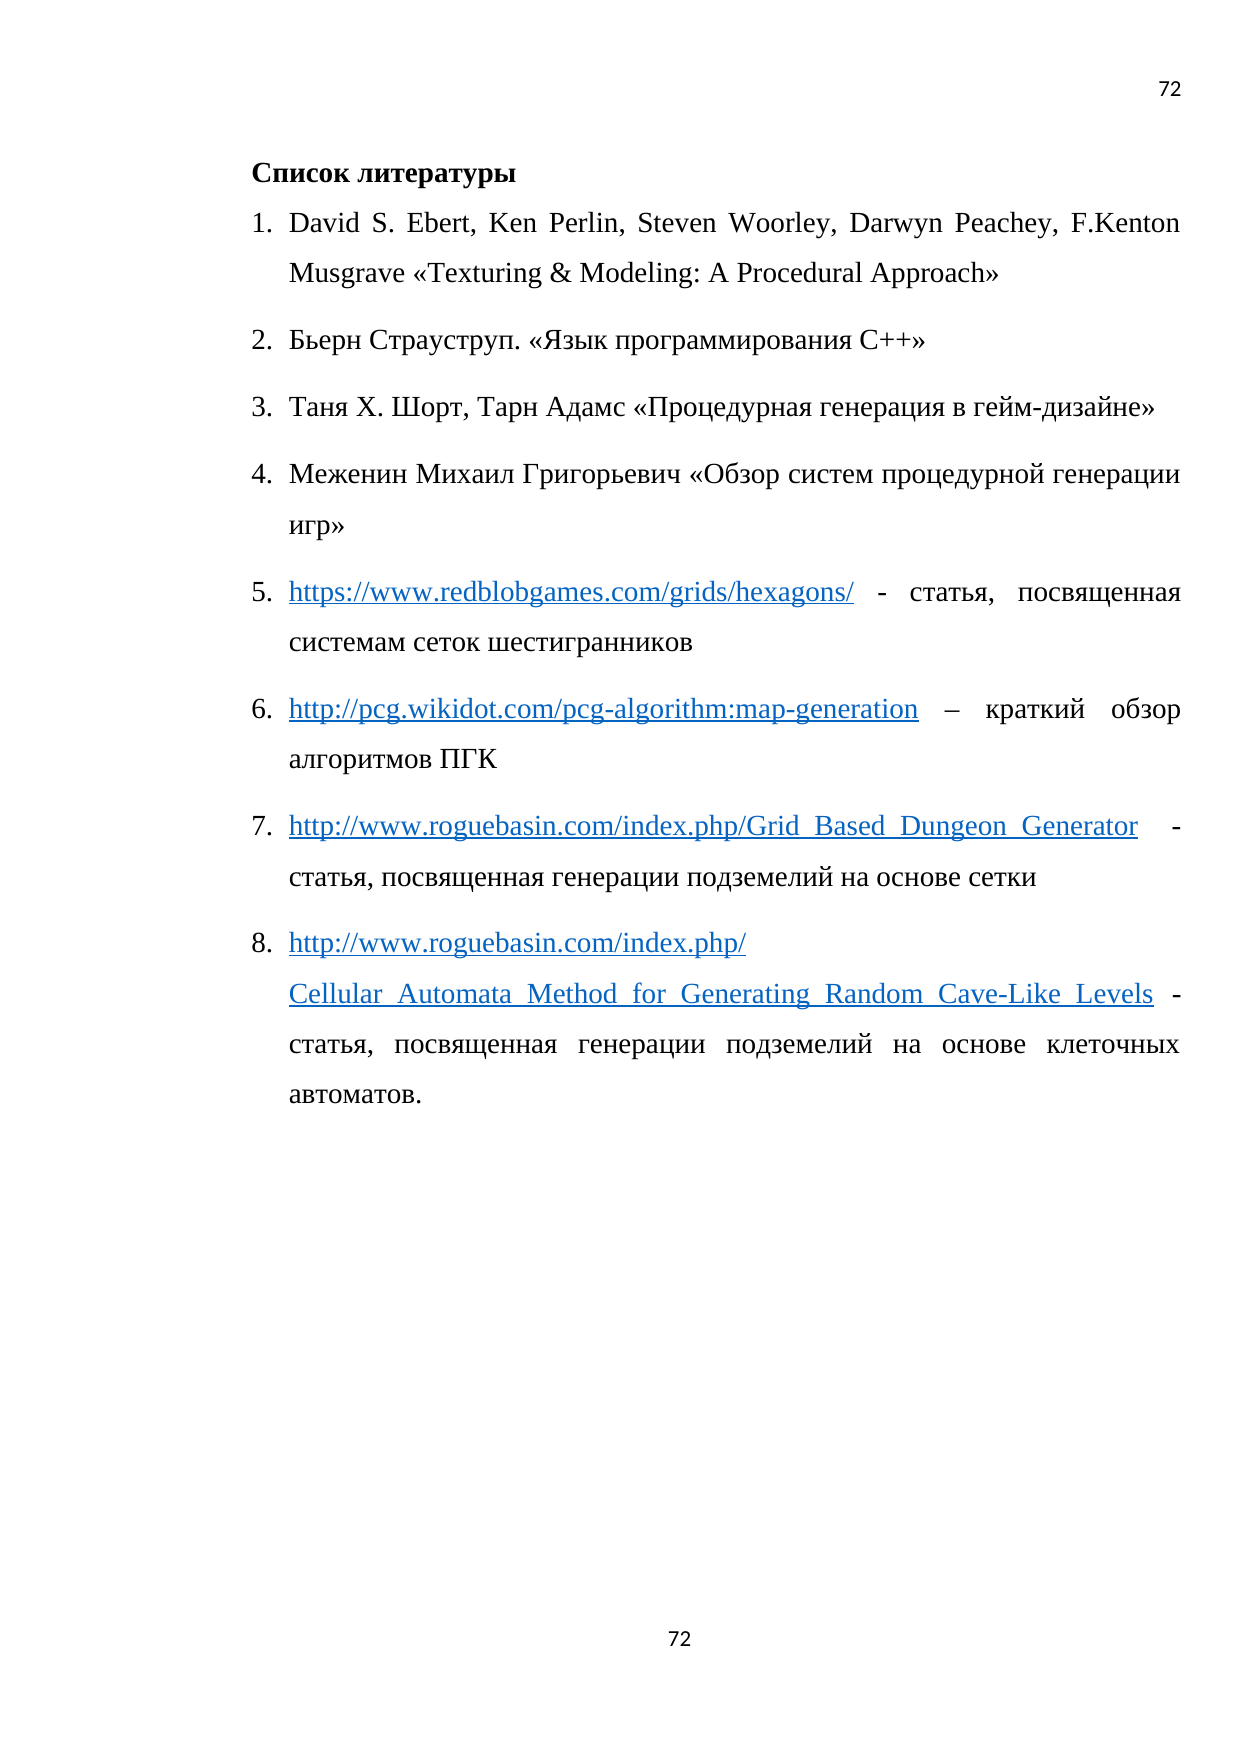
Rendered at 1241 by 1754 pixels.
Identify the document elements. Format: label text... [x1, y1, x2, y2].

list David S. Ebert, Ken Perlin, Steven Woorley, Darwyn Peachey, F.Kenton Musgrave «Texturing & Modeling: A Procedural Approach» [251, 205, 1181, 289]
subtitle Список литературы [251, 155, 1181, 188]
list https://www.redblobgames.com/grids/hexagons/ - статья, посвященная системам сеток шестигранников [251, 574, 1181, 658]
list http://www.roguebasin.com/index.php/Cellular_Automata_Method_for_Generating_Random_Cave-Like_Levels - статья, посвященная генерации подземелий на основе клеточных автоматов. [251, 926, 1181, 1110]
list http://pcg.wikidot.com/pcg-algorithm:map-generation – краткий обзор алгоритмов ПГК [251, 691, 1181, 775]
list Меженин Михаил Григорьевич «Обзор систем процедурной генерации игр» [251, 456, 1181, 540]
list Бьерн Страуструп. «Язык программирования С++» [251, 322, 1181, 356]
list http://www.roguebasin.com/index.php/Grid_Based_Dungeon_Generator - статья, посвященная генерации подземелий на основе сетки [251, 808, 1181, 892]
list Таня X. Шорт, Тарн Адамс «Процедурная генерация в гейм-дизайне» [251, 389, 1181, 423]
